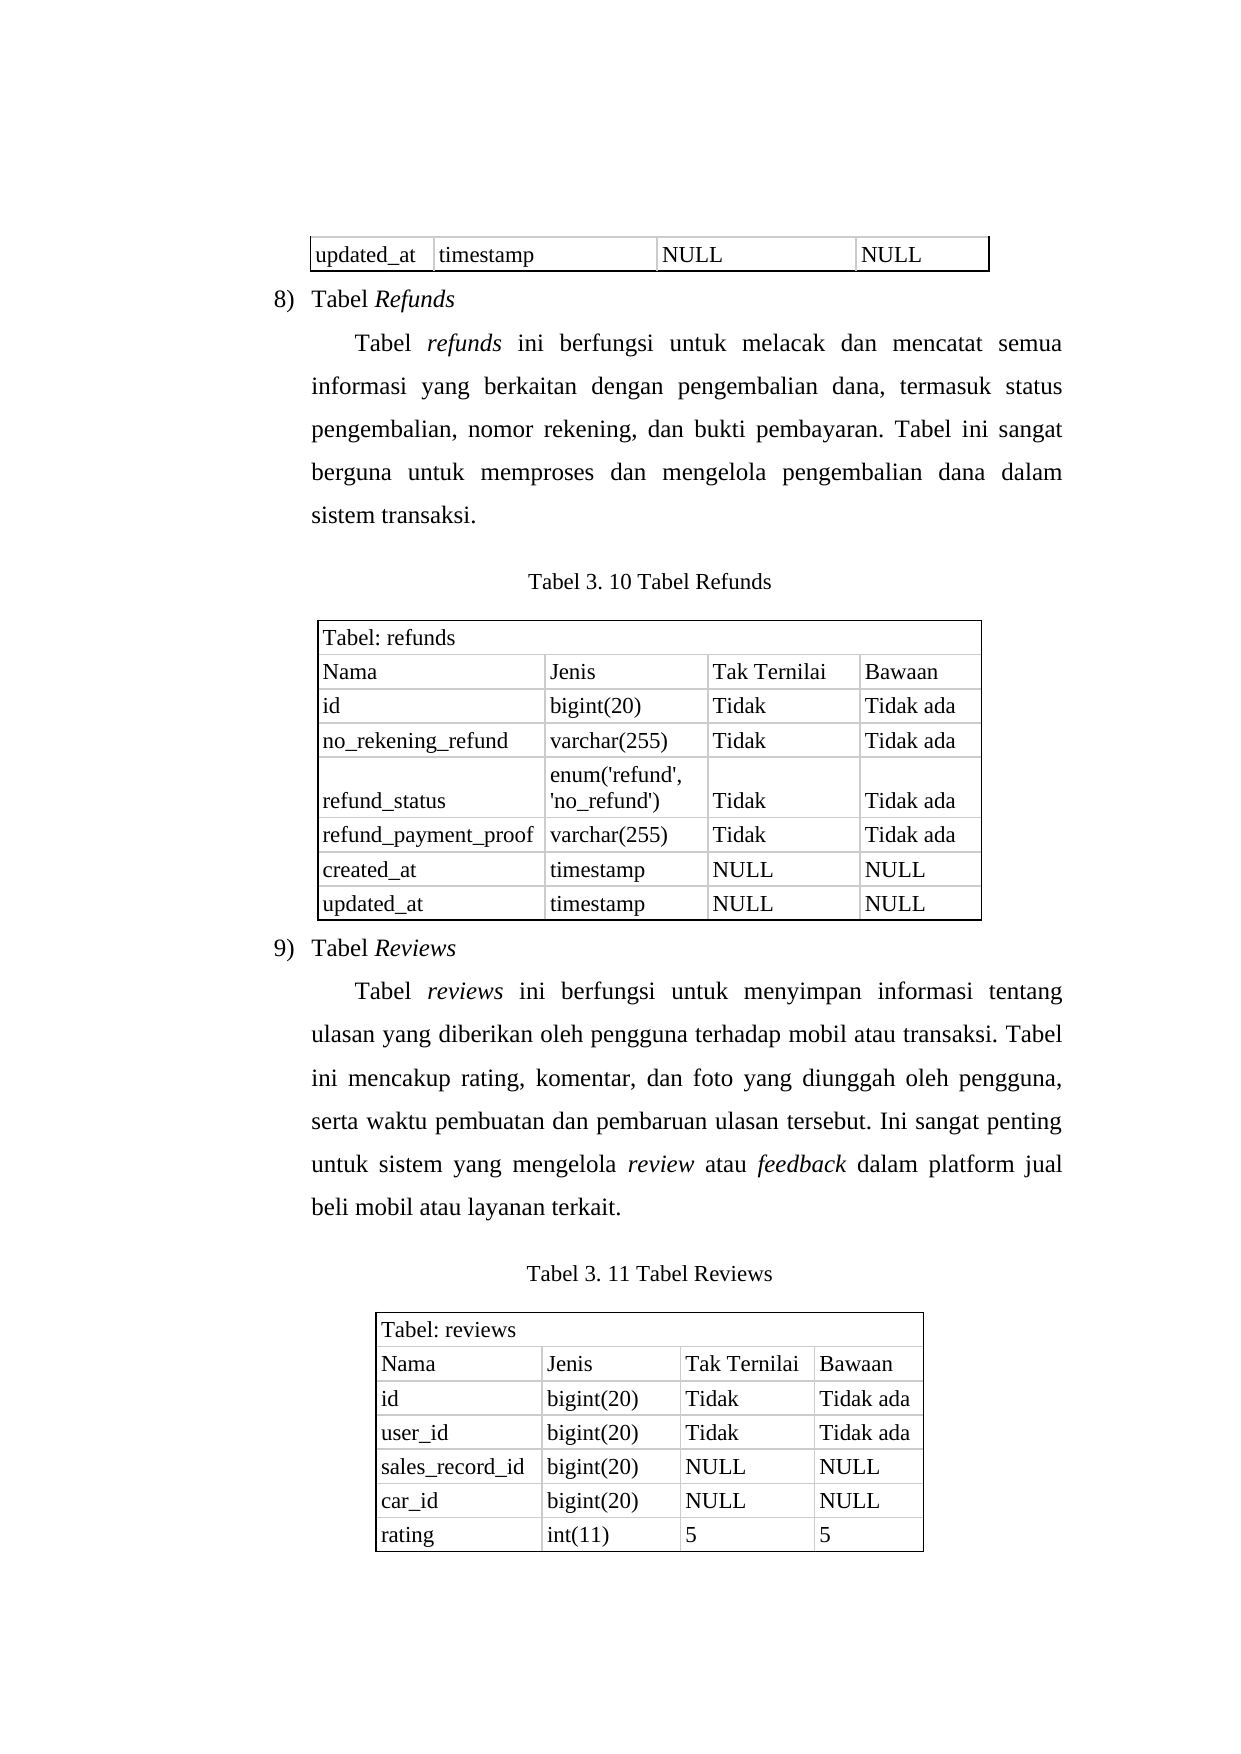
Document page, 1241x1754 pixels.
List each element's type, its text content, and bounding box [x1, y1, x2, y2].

table_cell NULL [681, 1450, 814, 1482]
table_cell Tak Ternilai [681, 1347, 814, 1380]
table_cell int(11) [543, 1518, 680, 1551]
table_cell refund_status [319, 758, 544, 817]
table_cell NULL [815, 1484, 923, 1517]
table_cell Tidak [709, 758, 859, 817]
table_cell refund_payment_proof [319, 818, 544, 851]
table_cell NULL [857, 238, 988, 270]
table_cell Tidak [709, 690, 859, 722]
table_cell varchar(255) [546, 818, 707, 851]
text Tabel 3. 11 Tabel Reviews [236, 1260, 1063, 1287]
list Tabel Refunds [274, 284, 1063, 313]
list Tabel refunds ini berfungsi untuk melacak dan mencatat semua informasi yang berkaitan dengan pengembalian dana, termasuk status pengembalian, nomor rekening, dan bukti pembayaran. Tabel ini sangat berguna untuk memproses dan mengelola pengembalian dana dalam sistem transaksi. [311, 328, 1063, 529]
table_cell Tidak ada [815, 1416, 923, 1448]
table_cell NULL [681, 1484, 814, 1517]
table_cell NULL [861, 853, 981, 885]
text Tabel 3. 10 Tabel Refunds [236, 568, 1063, 594]
table_cell id [377, 1382, 541, 1414]
table_cell NULL [709, 853, 859, 885]
table_cell NULL [709, 887, 859, 919]
table_cell Tidak ada [815, 1382, 923, 1414]
table_cell varchar(255) [546, 724, 707, 756]
table_header Tabel: reviews [377, 1313, 923, 1346]
table_cell timestamp [546, 887, 707, 919]
table_cell bigint(20) [543, 1416, 680, 1448]
table_cell no_rekening_refund [319, 724, 544, 756]
table_cell updated_at [319, 887, 544, 919]
list Tabel reviews ini berfungsi untuk menyimpan informasi tentang ulasan yang diberikan oleh pengguna terhadap mobil atau transaksi. Tabel ini mencakup rating, komentar, dan foto yang diunggah oleh pengguna, serta waktu pembuatan dan pembaruan ulasan tersebut. Ini sangat penting untuk sistem yang mengelola review atau feedback dalam platform jual beli mobil atau layanan terkait. [311, 976, 1063, 1221]
table_cell Tidak ada [861, 818, 981, 851]
table_cell NULL [658, 238, 855, 270]
table_cell Nama [319, 655, 544, 688]
list Tabel Reviews [274, 933, 1063, 962]
table_cell Tidak [681, 1416, 814, 1448]
table_cell rating [377, 1518, 541, 1551]
table_cell Tidak ada [861, 724, 981, 756]
table_cell Tidak [709, 818, 859, 851]
table_cell Tidak [681, 1382, 814, 1414]
table_cell Bawaan [861, 655, 981, 688]
table_cell bigint(20) [543, 1484, 680, 1517]
table_cell 5 [815, 1518, 923, 1551]
table_cell bigint(20) [546, 690, 707, 722]
table_cell bigint(20) [543, 1450, 680, 1482]
table_cell bigint(20) [543, 1382, 680, 1414]
table_cell Tidak ada [861, 690, 981, 722]
table_cell Jenis [543, 1347, 680, 1380]
table_cell car_id [377, 1484, 541, 1517]
table_cell NULL [815, 1450, 923, 1482]
table_cell user_id [377, 1416, 541, 1448]
table_cell sales_record_id [377, 1450, 541, 1482]
table_cell Tak Ternilai [709, 655, 859, 688]
table_header Tabel: refunds [319, 621, 981, 654]
table_cell id [319, 690, 544, 722]
table_cell Jenis [546, 655, 707, 688]
table_cell 5 [681, 1518, 814, 1551]
table_cell timestamp [435, 238, 656, 270]
table_cell Nama [377, 1347, 541, 1380]
table_cell created_at [319, 853, 544, 885]
table_cell timestamp [546, 853, 707, 885]
table_cell updated_at [311, 238, 433, 270]
table_cell Tidak ada [861, 758, 981, 817]
table_cell Bawaan [815, 1347, 923, 1380]
table_cell enum('refund', 'no_refund') [546, 758, 707, 817]
table_cell Tidak [709, 724, 859, 756]
table_cell NULL [861, 887, 981, 919]
